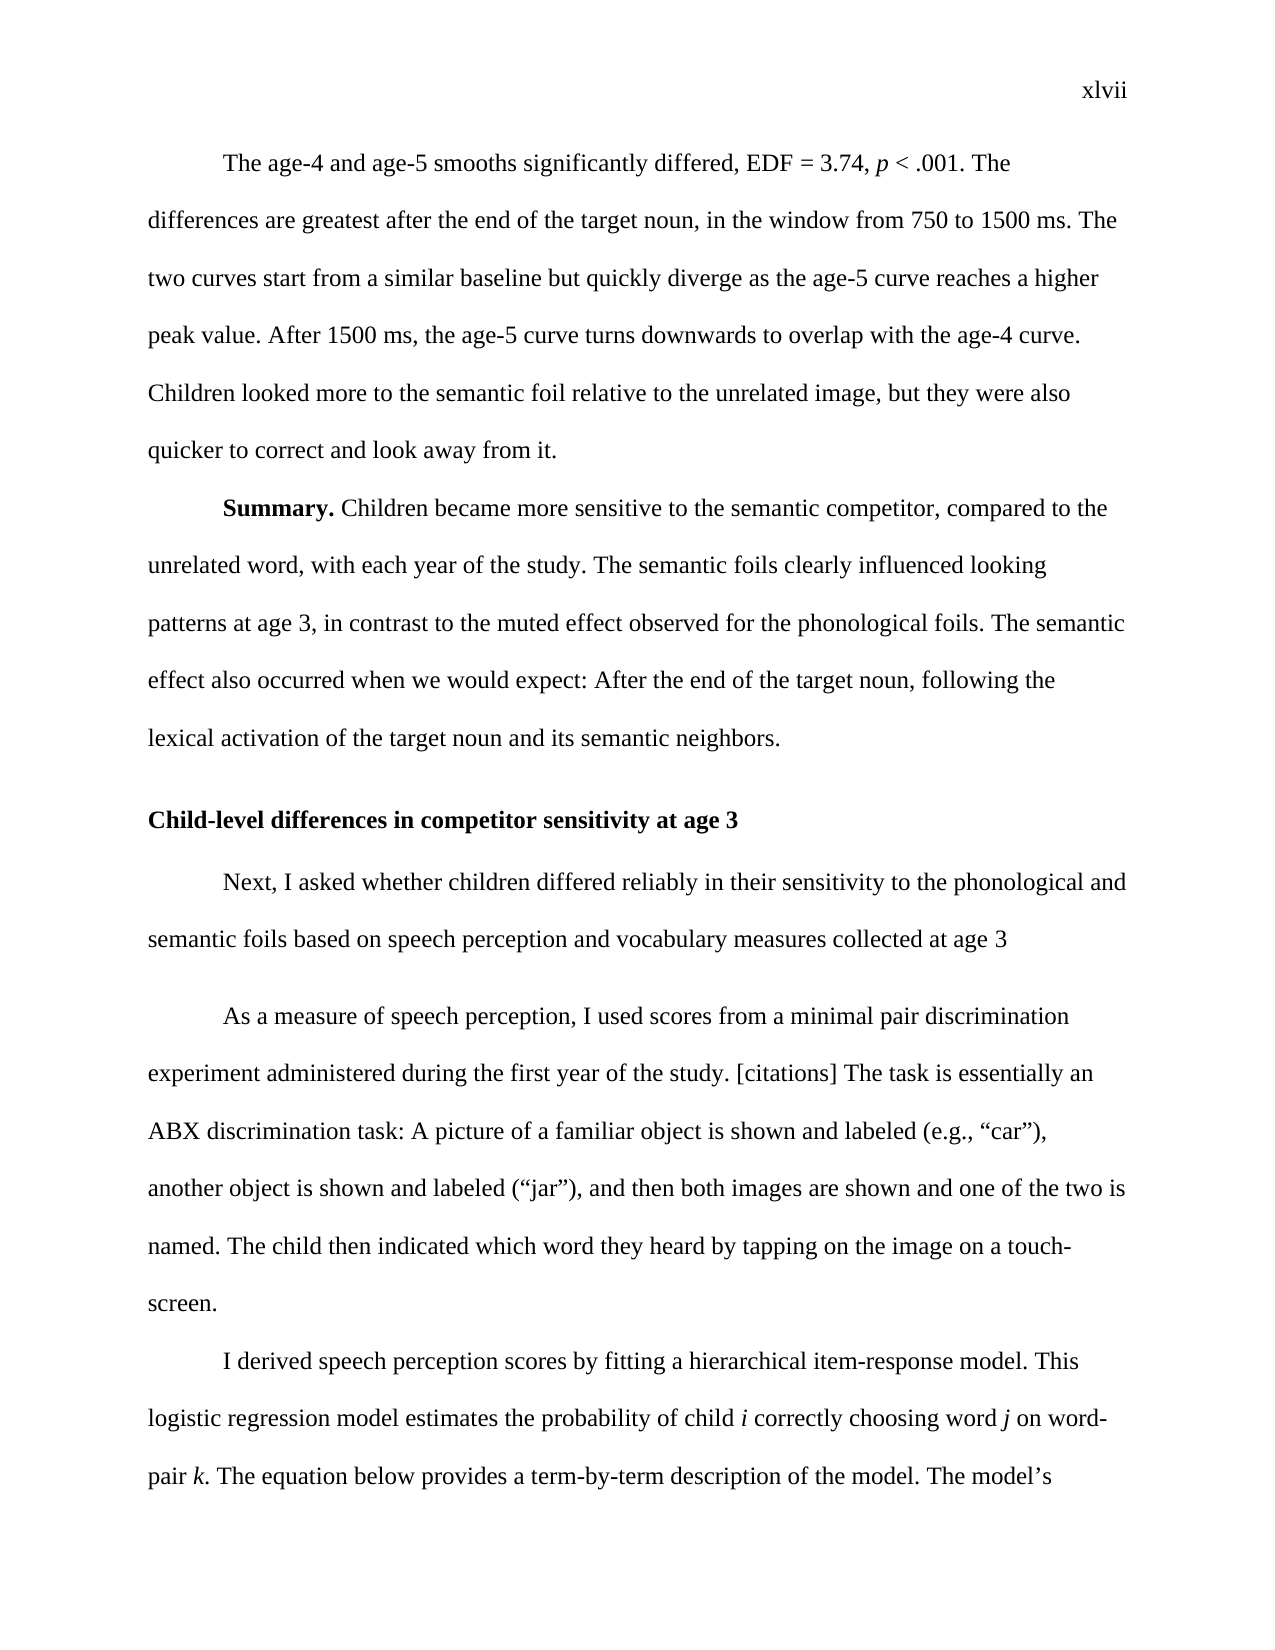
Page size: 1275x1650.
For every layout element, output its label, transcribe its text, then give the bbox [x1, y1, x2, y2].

text Summary. Children became more sensitive to the semantic competitor, compared to the unrelated word, with each year of the study. The semantic foils clearly influenced looking patterns at age 3, in contrast to the muted effect observed for the phonological foils. The semantic effect also occurred when we would expect: After the end of the target noun, following the lexical activation of the target noun and its semantic neighbors. [148, 493, 1127, 751]
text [148, 1346, 1127, 1489]
text The age-4 and age-5 smooths significantly differed, EDF = 3.74, p < .001. The differences are greatest after the end of the target noun, in the window from 750 to 1500 ms. The two curves start from a similar baseline but quickly diverge as the age-5 curve reaches a higher peak value. After 1500 ms, the age-5 curve turns downwards to overlap with the age-4 curve. Children looked more to the semantic foil relative to the unrelated image, but they were also quicker to correct and look away from it. [148, 148, 1127, 464]
subtitle Child-level differences in competitor sensitivity at age 3 [148, 805, 1127, 834]
text Next, I asked whether children differed reliably in their sensitivity to the phonological and semantic foils based on speech perception and vocabulary measures collected at age 3 [148, 867, 1127, 953]
text As a measure of speech perception, I used scores from a minimal pair discrimination experiment administered during the first year of the study. [citations] The task is essentially an ABX discrimination task: A picture of a familiar object is shown and labeled (e.g., “car”), another object is shown and labeled (“jar”), and then both images are shown and one of the two is named. The child then indicated which word they heard by tapping on the image on a touch-screen. [148, 1001, 1127, 1317]
